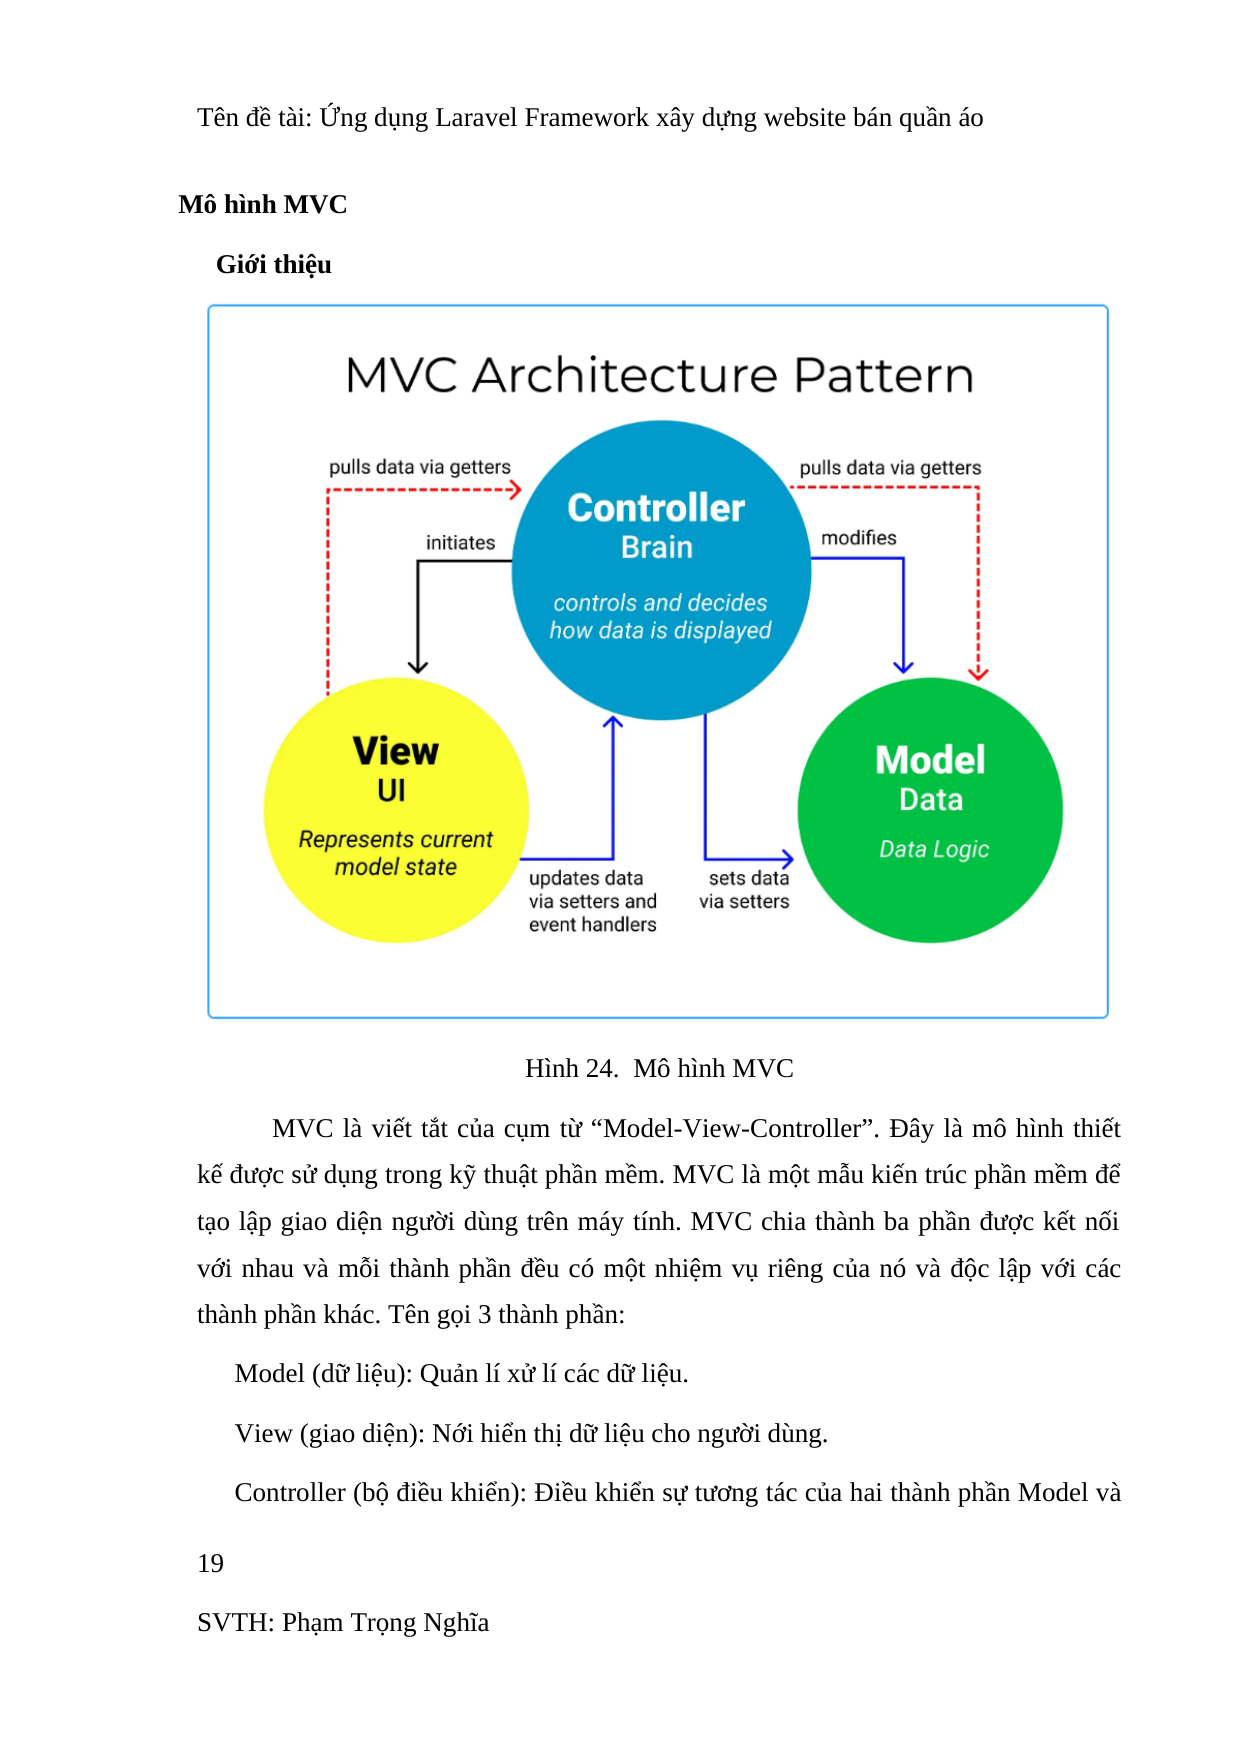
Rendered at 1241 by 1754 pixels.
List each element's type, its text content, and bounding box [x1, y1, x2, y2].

picture [196, 291, 1112, 1025]
text MVC là viết tắt của cụm từ “Model-View-Controller”. Đây là mô hình thiết kế được sử dụng trong kỹ thuật phần mềm. MVC là một mẫu kiến trúc phần mềm để tạo lập giao diện người dùng trên máy tính. MVC chia thành ba phần được kết nối với nhau và mỗi thành phần đều có một nhiệm vụ riêng của nó và độc lập với các thành phần khác. Tên gọi 3 thành phần: [197, 1112, 1122, 1329]
text View (giao diện): Nới hiển thị dữ liệu cho người dùng. [234, 1417, 1122, 1448]
subtitle Giới thiệu [216, 248, 1122, 279]
text Model (dữ liệu): Quản lí xử lí các dữ liệu. [234, 1357, 1122, 1389]
text Hình 24. Mô hình MVC [197, 1052, 1122, 1084]
subtitle Mô hình MVC [178, 188, 1122, 220]
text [234, 1476, 1122, 1507]
